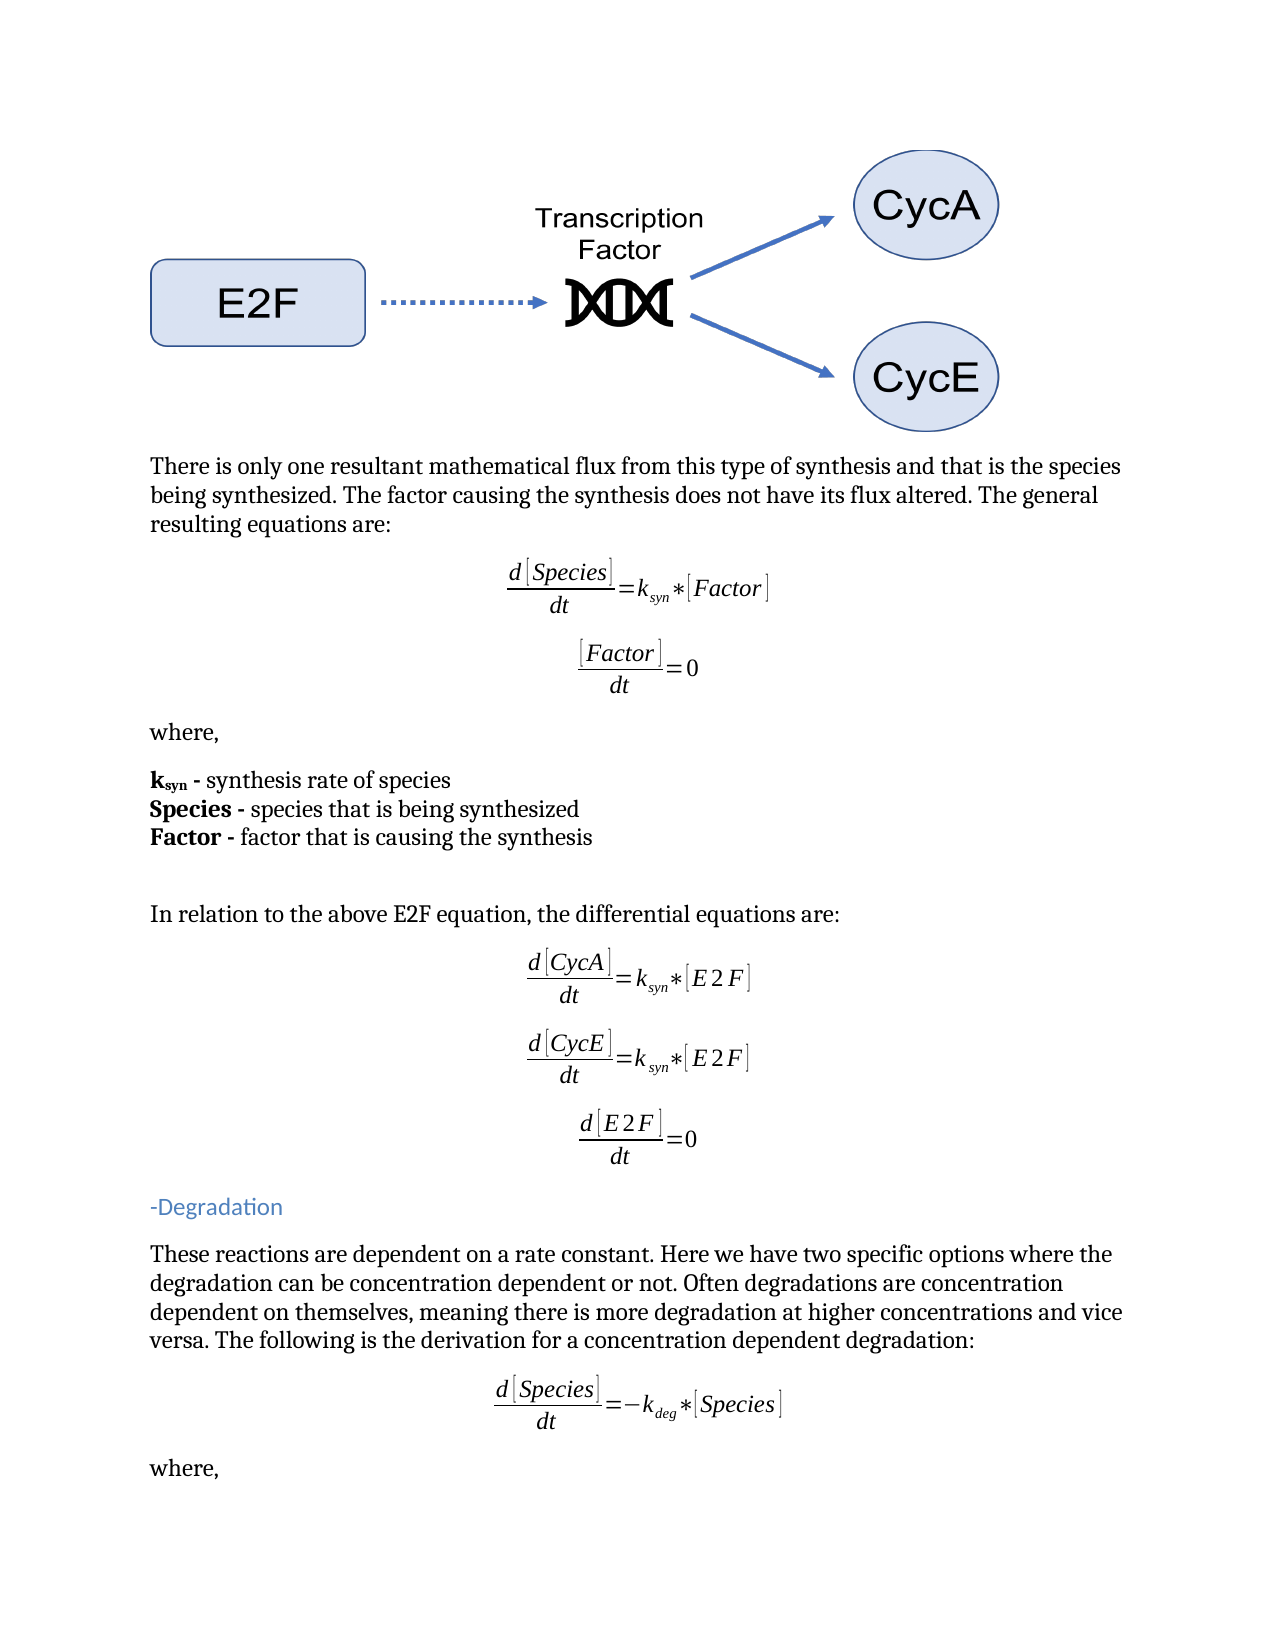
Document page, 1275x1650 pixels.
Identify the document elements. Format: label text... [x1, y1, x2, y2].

text where, [150, 1454, 1125, 1483]
text ksyn - synthesis rate of species [150, 766, 1125, 794]
text In relation to the above E2F equation, the differential equations are: [150, 899, 1125, 928]
text where, [150, 718, 1125, 747]
text -Degradation [150, 1191, 1125, 1221]
picture [150, 150, 1008, 432]
text Factor - factor that is causing the synthesis [150, 823, 1125, 852]
text Species - species that is being synthesized [150, 794, 1125, 823]
text There is only one resultant mathematical flux from this type of synthesis and that is the species being synthesized. The factor causing the synthesis does not have its flux altered. The general resulting equations are: [150, 452, 1125, 538]
text These reactions are dependent on a rate constant. Here we have two specific options where the degradation can be concentration dependent or not. Often degradations are concentration dependent on themselves, meaning there is more degradation at higher concentrations and vice versa. The following is the derivation for a concentration dependent degradation: [150, 1240, 1125, 1355]
